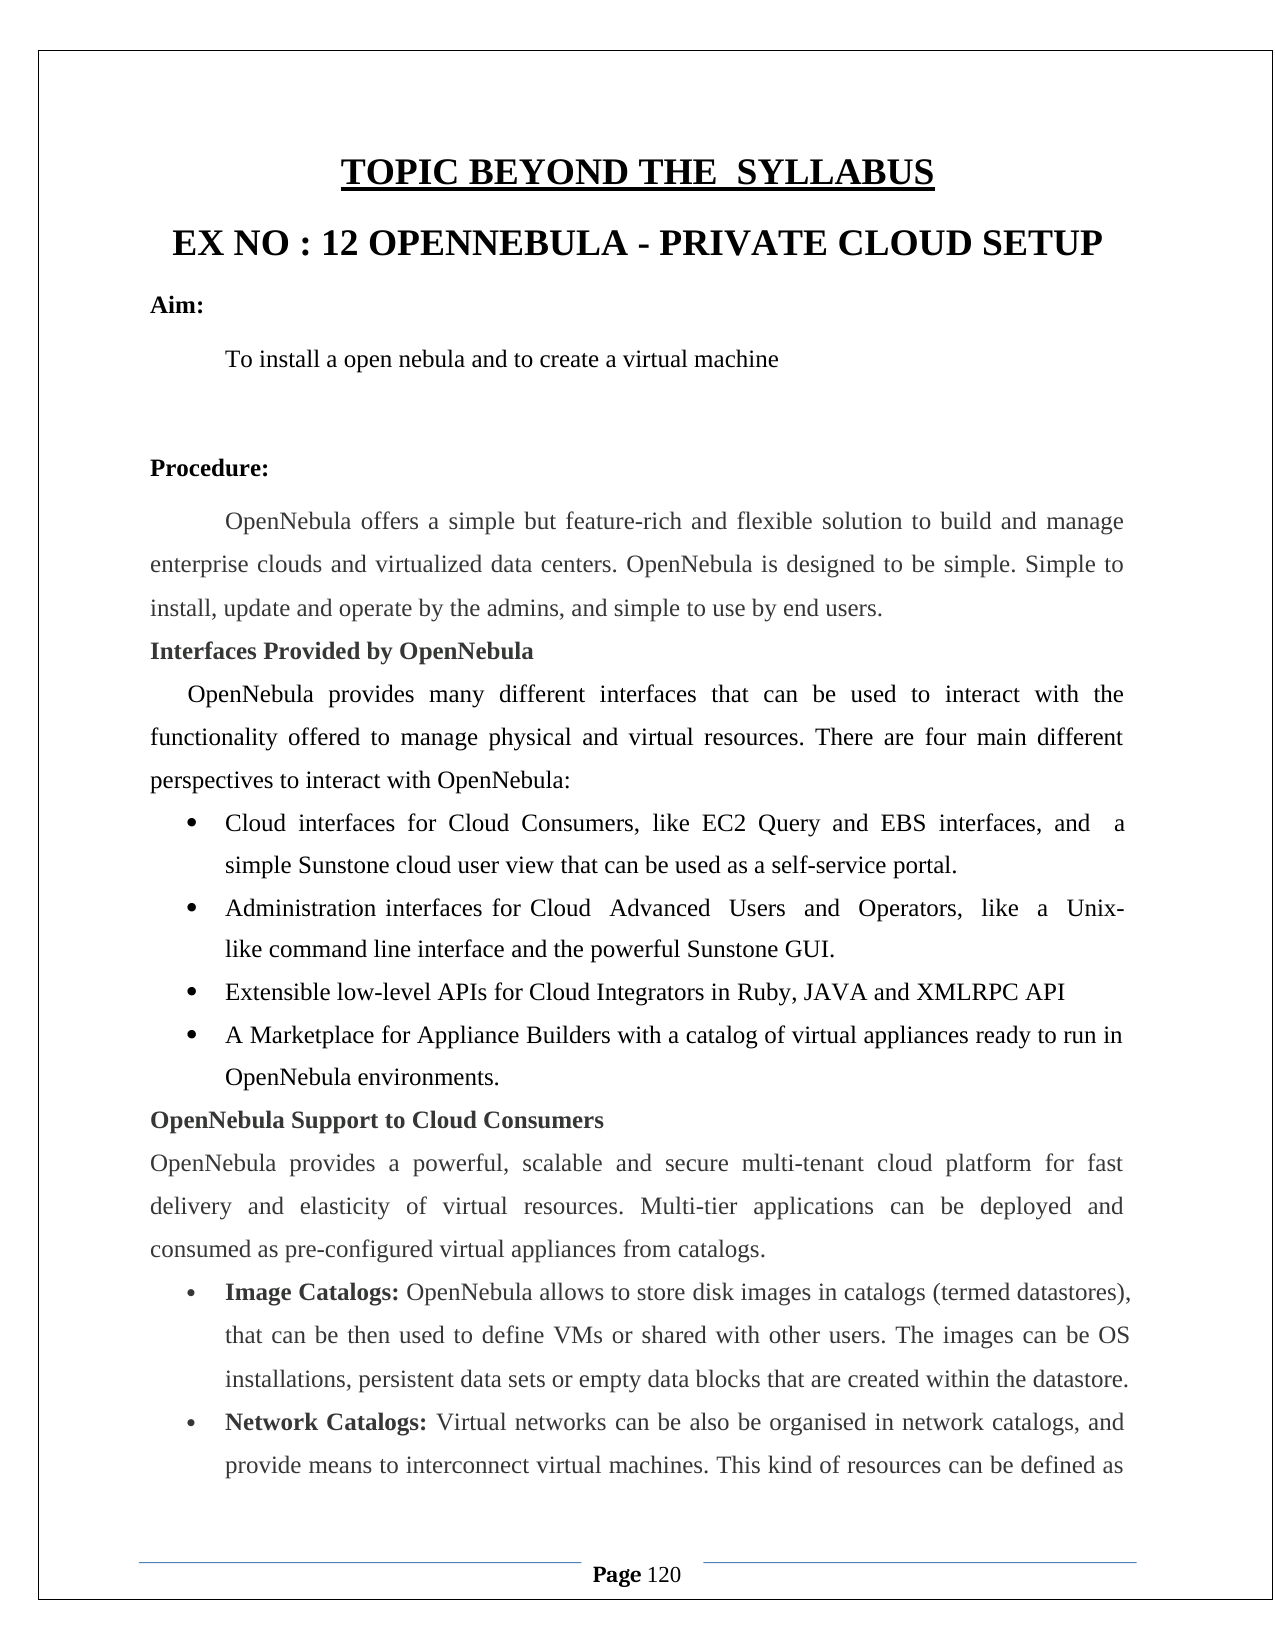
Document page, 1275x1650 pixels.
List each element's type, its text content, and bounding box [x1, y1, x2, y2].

text EX NO : 12 OPENNEBULA - PRIVATE CLOUD SETUP [143, 220, 1132, 263]
text To install a open nebula and to create a virtual machine [225, 344, 1272, 373]
list A Marketplace for Appliance Builders with a catalog of virtual appliances ready to run in OpenNebula environments. [187, 1020, 1125, 1091]
list Extensible low-level APIs for Cloud Integrators in Ruby, JAVA and XMLRPC API [187, 977, 1272, 1006]
text TOPIC BEYOND THE SYLLABUS [143, 150, 1132, 193]
list Administration interfaces for Cloud Advanced Users and Operators, like a Unix- like command line interface and the powerful Sunstone GUI. [187, 893, 1126, 963]
list Network Catalogs: Virtual networks can be also be organised in network catalogs, and provide means to interconnect virtual machines. This kind of resources can be defined as [187, 1407, 1125, 1479]
text OpenNebula Support to Cloud Consumers [150, 1105, 1272, 1134]
text OpenNebula provides many different interfaces that can be used to interact with the functionality offered to manage physical and virtual resources. There are four main different perspectives to interact with OpenNebula: [150, 679, 1125, 794]
subtitle Procedure: [150, 453, 1272, 481]
subtitle Aim: [150, 291, 1272, 319]
list Image Catalogs: OpenNebula allows to store disk images in catalogs (termed datastores), that can be then used to define VMs or shared with other users. The images can be OS installations, persistent data sets or empty data blocks that are created within the datastore. [187, 1277, 1131, 1392]
text OpenNebula provides a powerful, scalable and secure multi-tenant cloud platform for fast delivery and elasticity of virtual resources. Multi-tier applications can be deployed and consumed as pre-configured virtual appliances from catalogs. [150, 1148, 1125, 1263]
text Interfaces Provided by OpenNebula [150, 636, 1272, 665]
text OpenNebula offers a simple but feature-rich and flexible solution to build and manage enterprise clouds and virtualized data centers. OpenNebula is designed to be simple. Simple to install, update and operate by the admins, and simple to use by end users. [150, 506, 1125, 621]
list Cloud interfaces for Cloud Consumers, like EC2 Query and EBS interfaces, and a simple Sunstone cloud user view that can be used as a self-service portal. [187, 808, 1125, 879]
